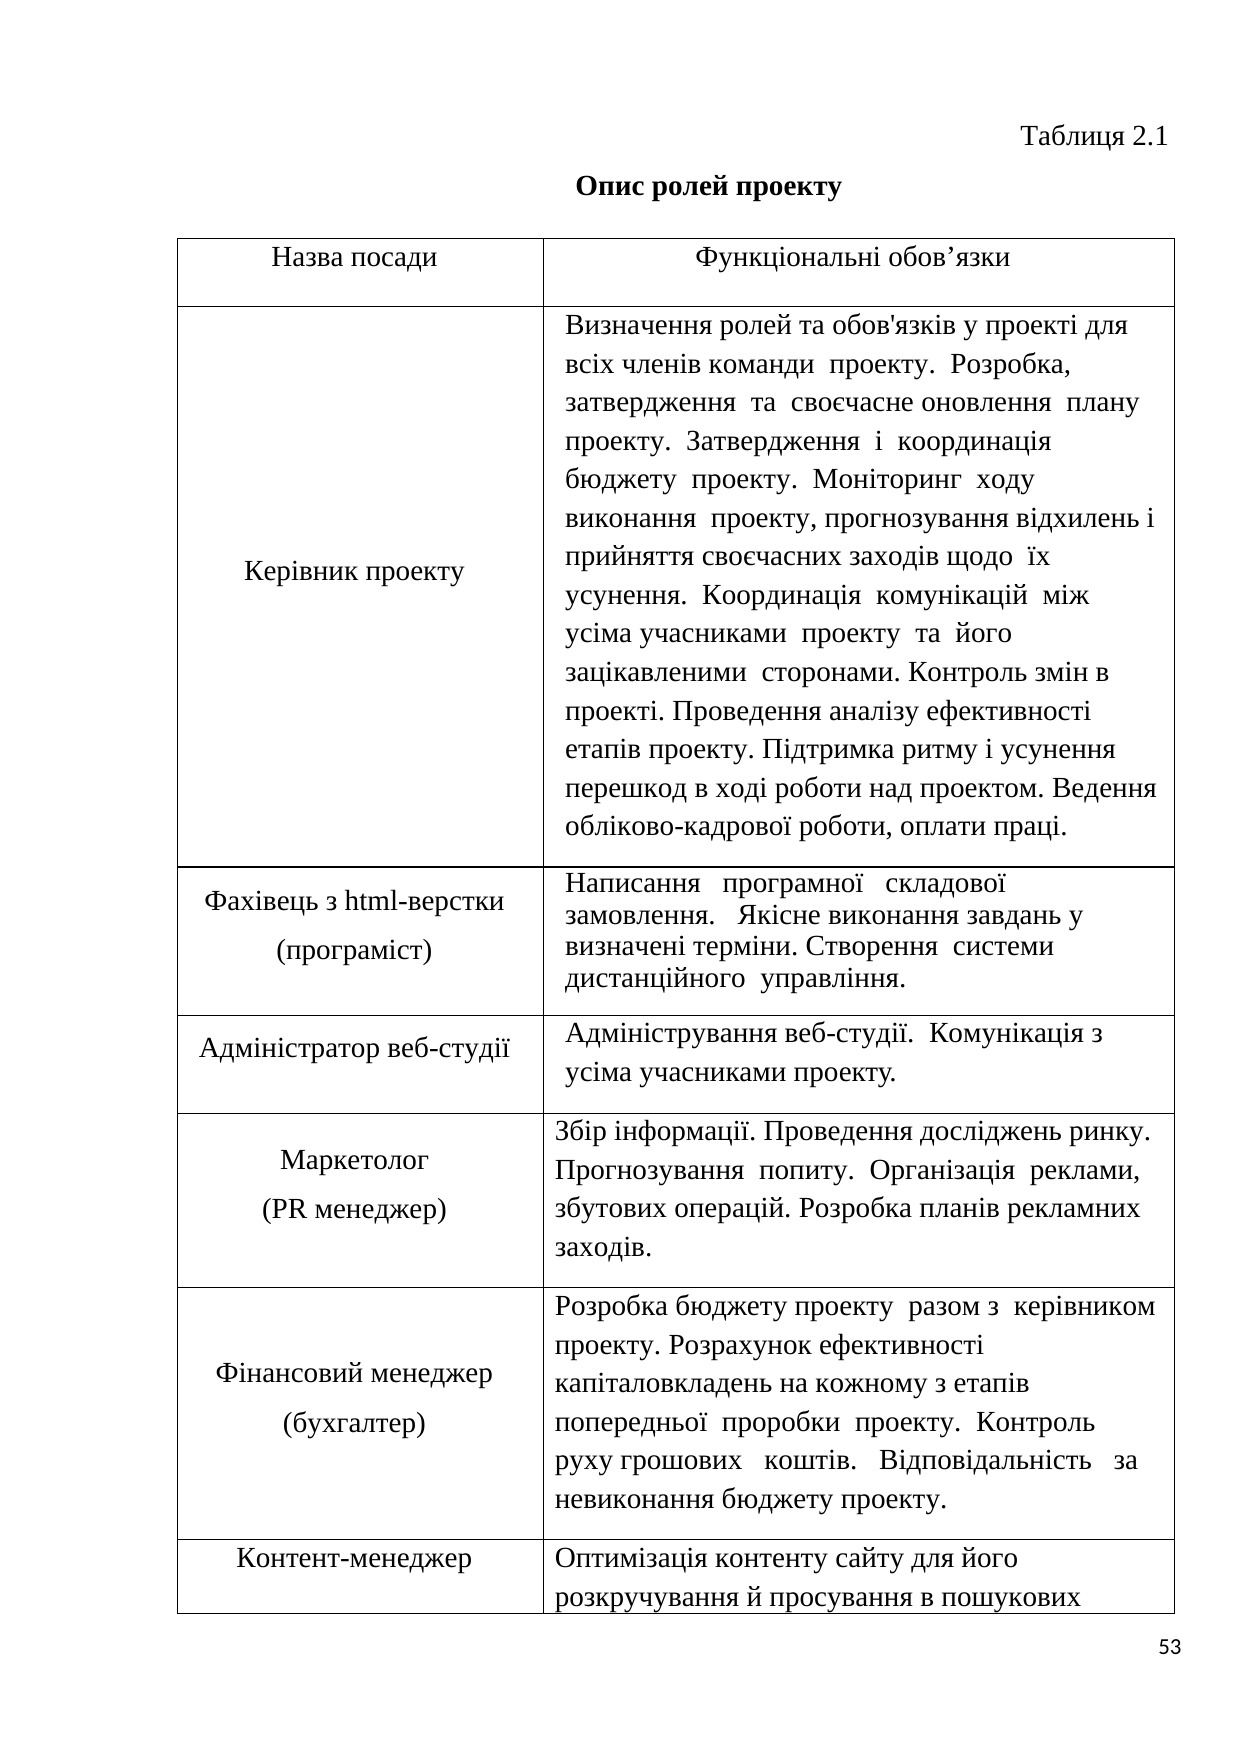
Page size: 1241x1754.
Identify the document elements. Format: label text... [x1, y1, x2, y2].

table_cell Фахівець з html-верстки (програміст) [178, 868, 543, 1014]
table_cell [544, 1540, 1174, 1612]
table_cell Фінансовий менеджер (бухгалтер) [178, 1288, 543, 1539]
table_cell Маркетолог (PR менеджер) [178, 1114, 543, 1287]
table_header Функціональні обов’язки [544, 239, 1174, 306]
table_cell Адміністратор веб-студії [178, 1016, 543, 1112]
table_cell Адміністрування веб-студії. Комунікація з усіма учасниками проекту. [544, 1016, 1174, 1112]
table_cell Збір інформації. Проведення досліджень ринку. Прогнозування попиту. Організація реклами, збутових операцій. Розробка планів рекламних заходів. [544, 1114, 1174, 1287]
table_cell Керівник проекту [178, 307, 543, 866]
text Опис ролей проекту [190, 168, 1169, 201]
table_cell Написання програмної складової замовлення. Якісне виконання завдань у визначені терміни. Створення системи дистанційного управління. [544, 868, 1174, 1014]
table_cell Визначення ролей та обов'язків у проекті для всіх членів команди проекту. Розробка, затвердження та своєчасне оновлення плану проекту. Затвердження і координація бюджету проекту. Моніторинг ходу виконання проекту, прогнозування відхилень і прийняття своєчасних заходів щодо їх усунення. Координація комунікацій між усіма учасниками проекту та його зацікавленими сторонами. Контроль змін в проекті. Проведення аналізу ефективності етапів проекту. Підтримка ритму і усунення перешкод в ході роботи над проектом. Ведення обліково-кадрової роботи, оплати праці. [544, 307, 1174, 866]
table_cell Контент-менеджер [178, 1540, 543, 1612]
text Таблиця 2.1 [190, 118, 1169, 152]
table_header Назва посади [178, 239, 543, 306]
table_cell Розробка бюджету проекту разом з керівником проекту. Розрахунок ефективності капіталовкладень на кожному з етапів попередньої проробки проекту. Контроль руху грошових коштів. Відповідальність за невиконання бюджету проекту. [544, 1288, 1174, 1539]
